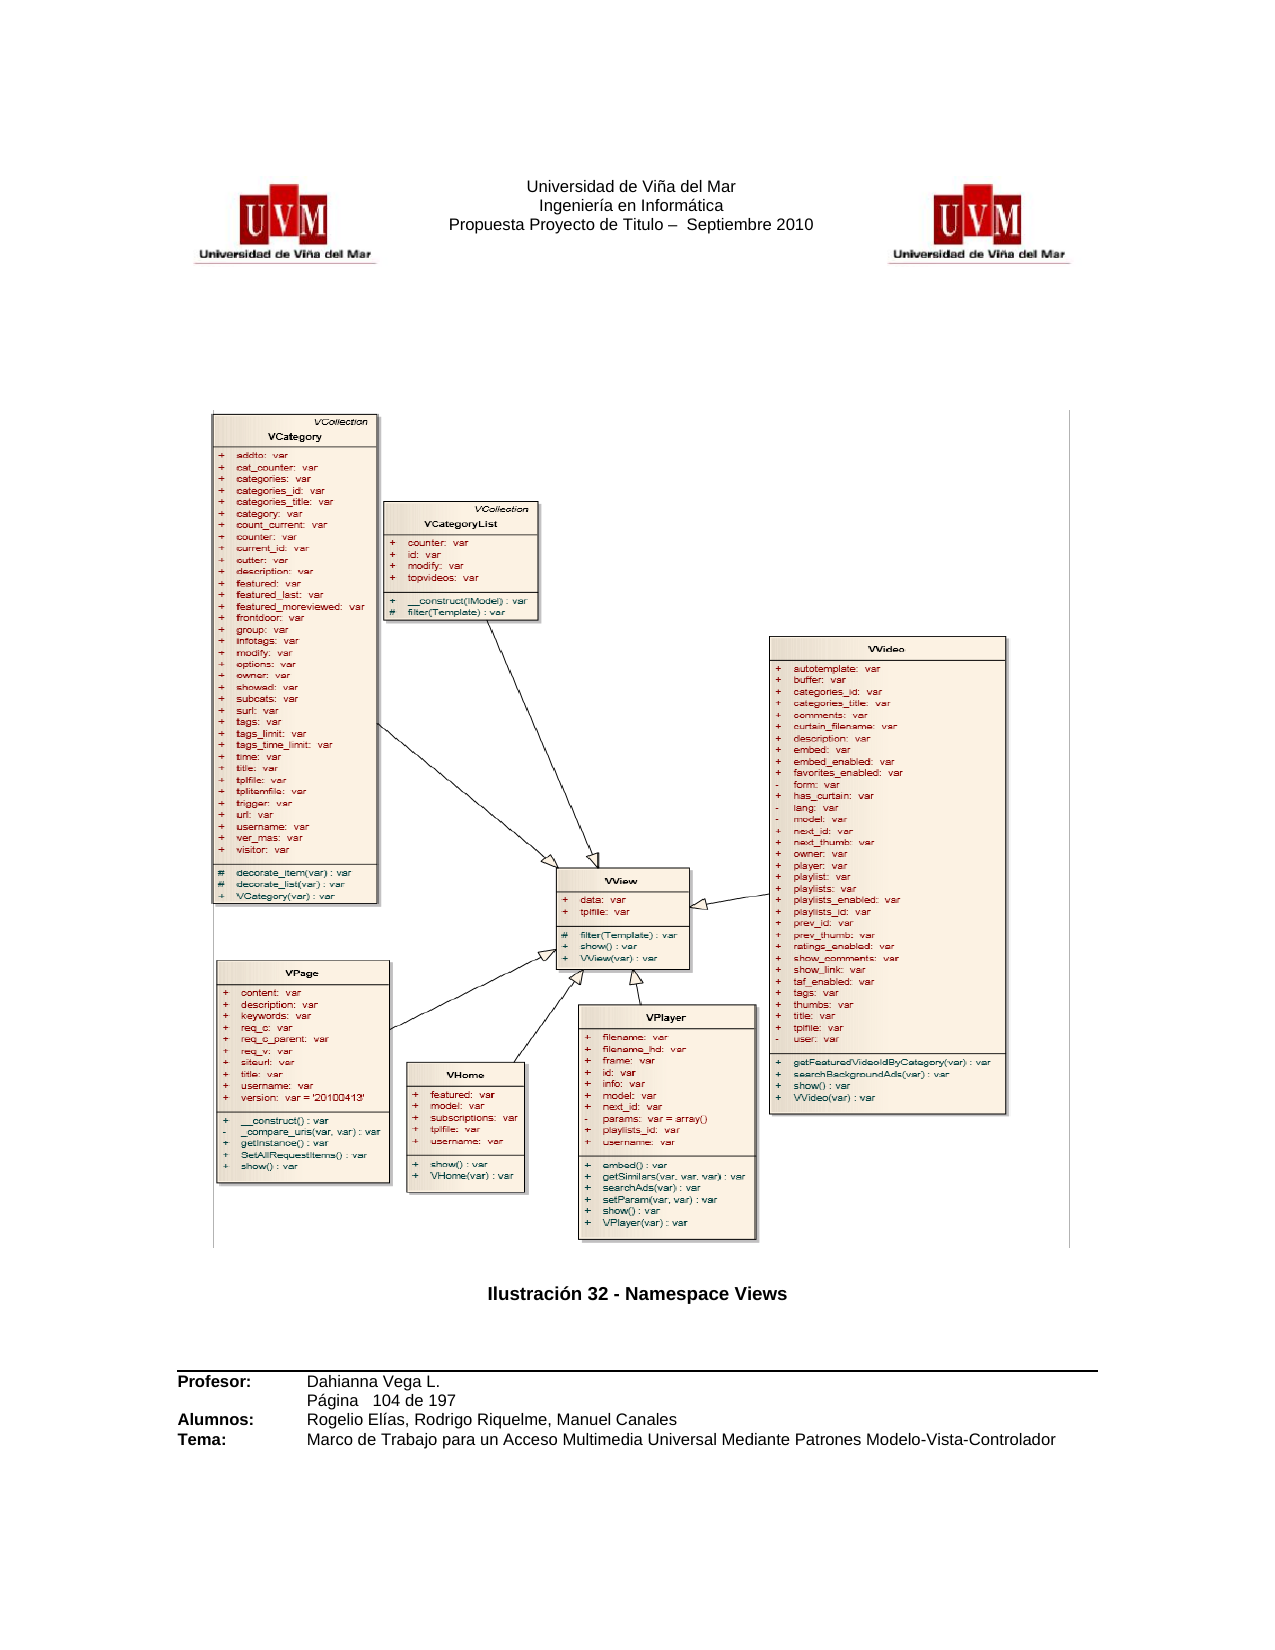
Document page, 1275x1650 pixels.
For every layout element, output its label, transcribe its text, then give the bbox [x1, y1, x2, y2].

picture [177, 176, 390, 267]
picture [177, 410, 1098, 1248]
picture [871, 176, 1084, 267]
